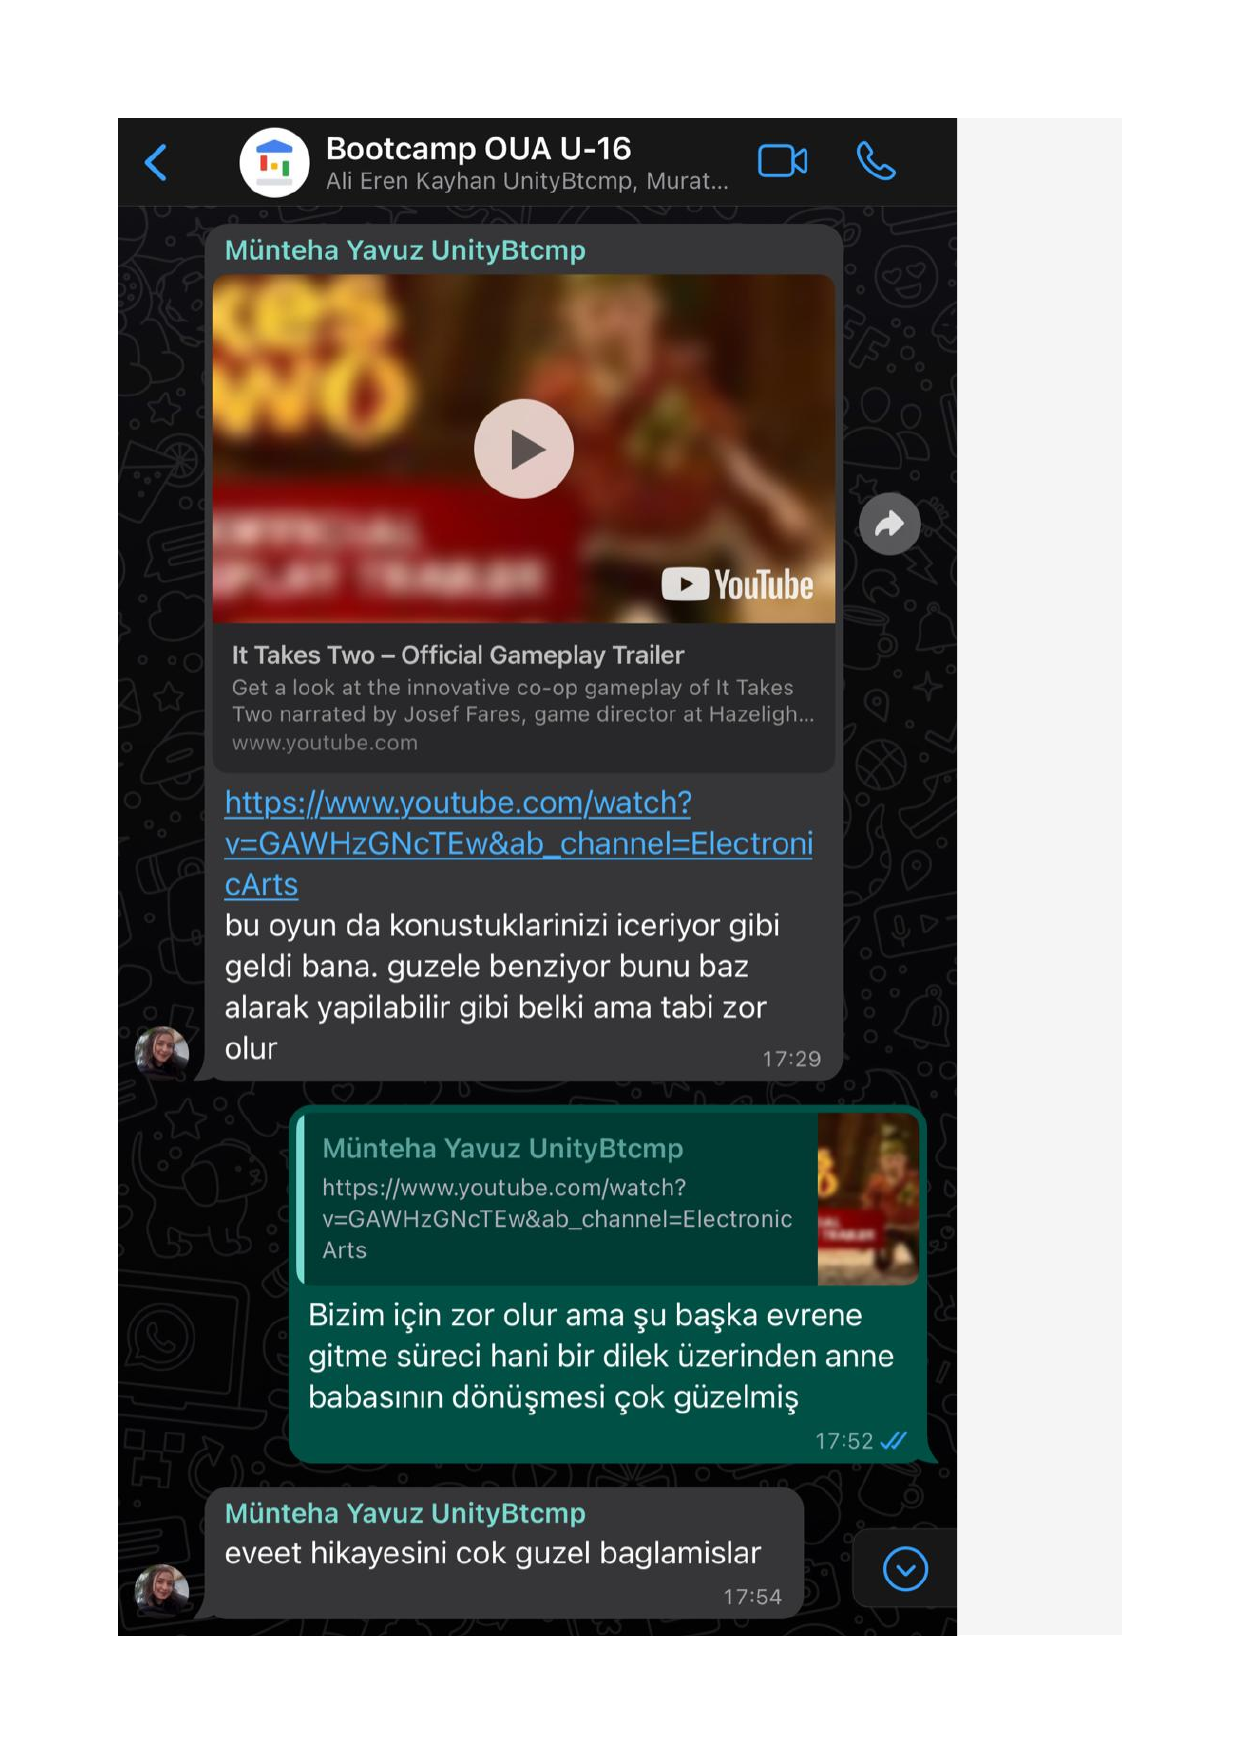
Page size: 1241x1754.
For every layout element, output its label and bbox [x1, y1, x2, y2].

picture [118, 118, 958, 1636]
